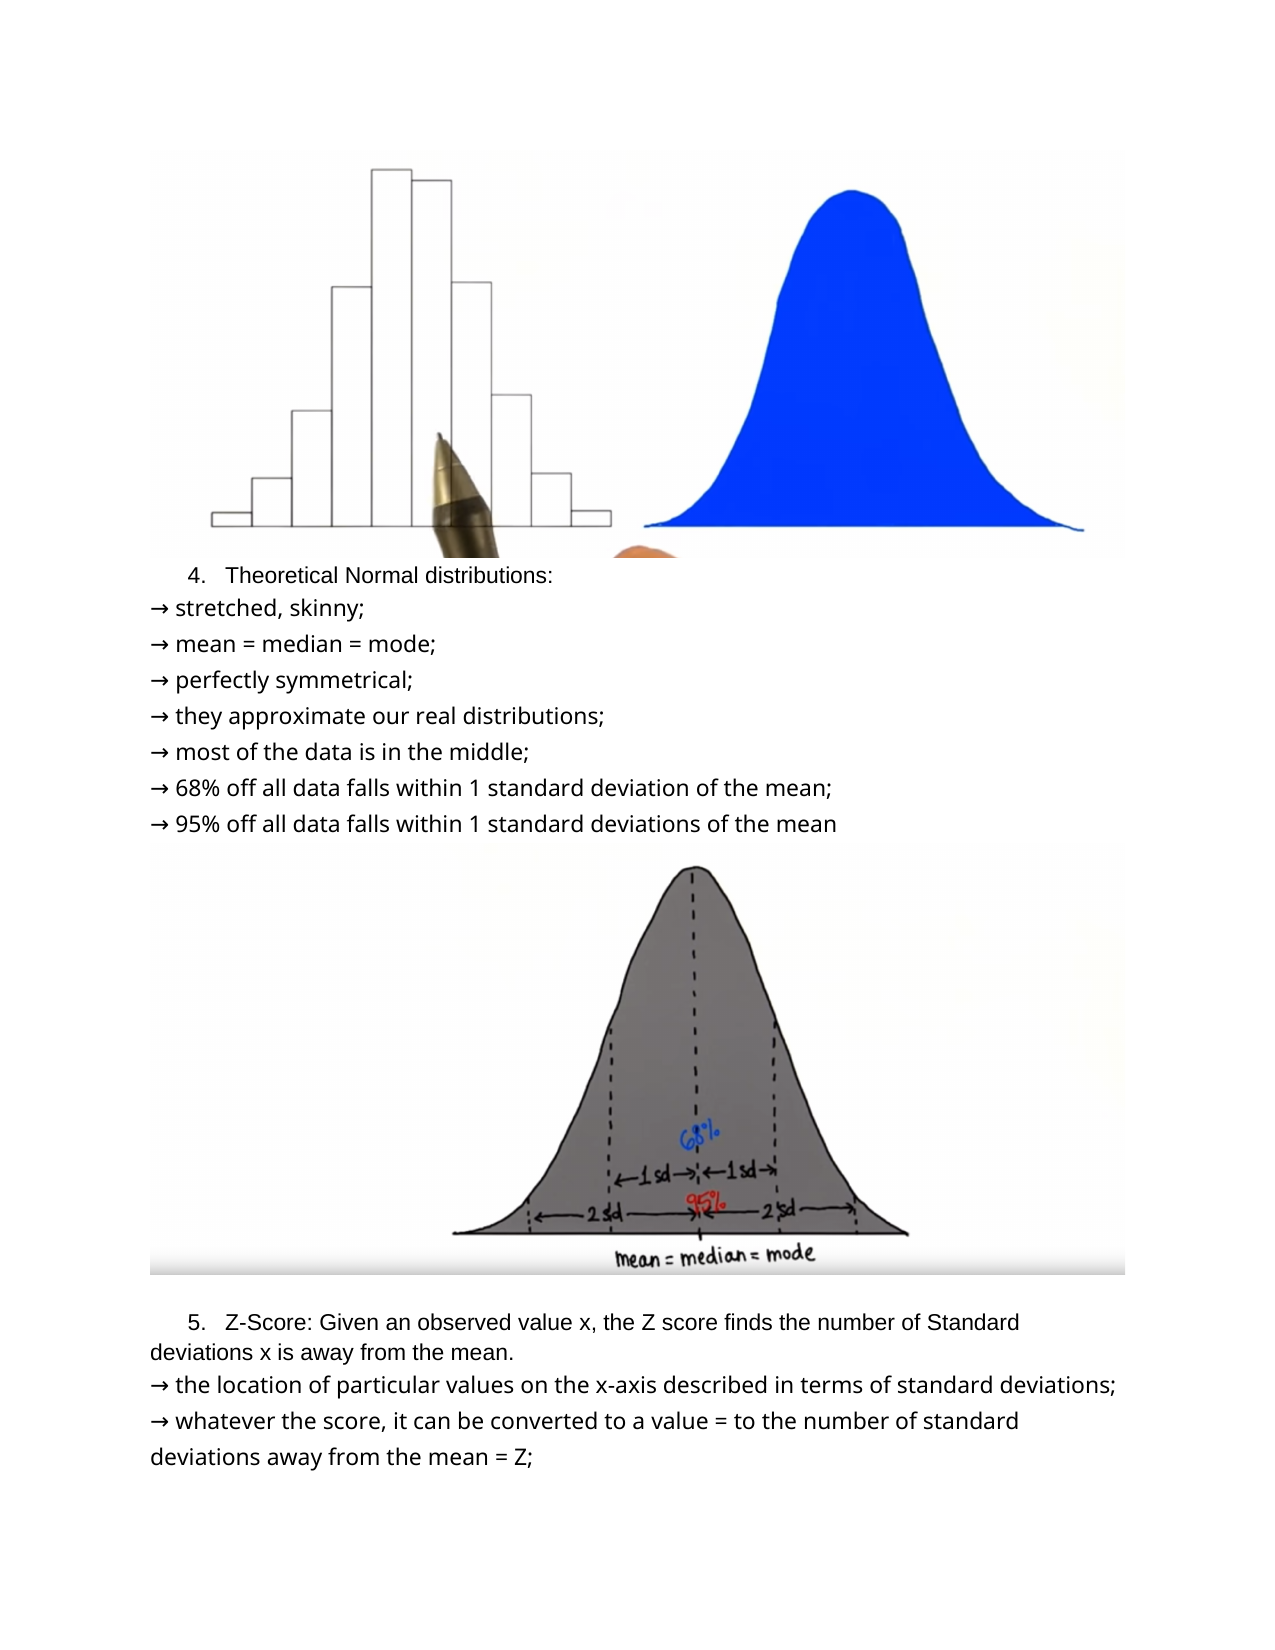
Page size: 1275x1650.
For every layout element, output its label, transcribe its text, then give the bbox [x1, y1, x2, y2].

text → 68% off all data falls within 1 standard deviation of the mean; [150, 772, 1125, 803]
text → whatever the score, it can be converted to a value = to the number of standard deviations away from the mean = Z; [150, 1405, 1125, 1472]
list Theoretical Normal distributions: [187, 562, 1125, 588]
picture [150, 843, 1125, 1275]
text → 95% off all data falls within 1 standard deviations of the mean [150, 807, 1125, 839]
text → perfectly symmetrical; [150, 664, 1125, 695]
text → most of the data is in the middle; [150, 736, 1125, 767]
text → the location of particular values on the x-axis described in terms of standard deviations; [150, 1369, 1125, 1400]
text deviations x is away from the mean. [150, 1339, 1125, 1365]
text → stretched, skinny; [150, 592, 1125, 623]
text → they approximate our real distributions; [150, 700, 1125, 731]
picture [150, 150, 1125, 558]
text → mean = median = mode; [150, 628, 1125, 659]
list Z-Score: Given an observed value x, the Z score finds the number of Standard [187, 1309, 1125, 1335]
